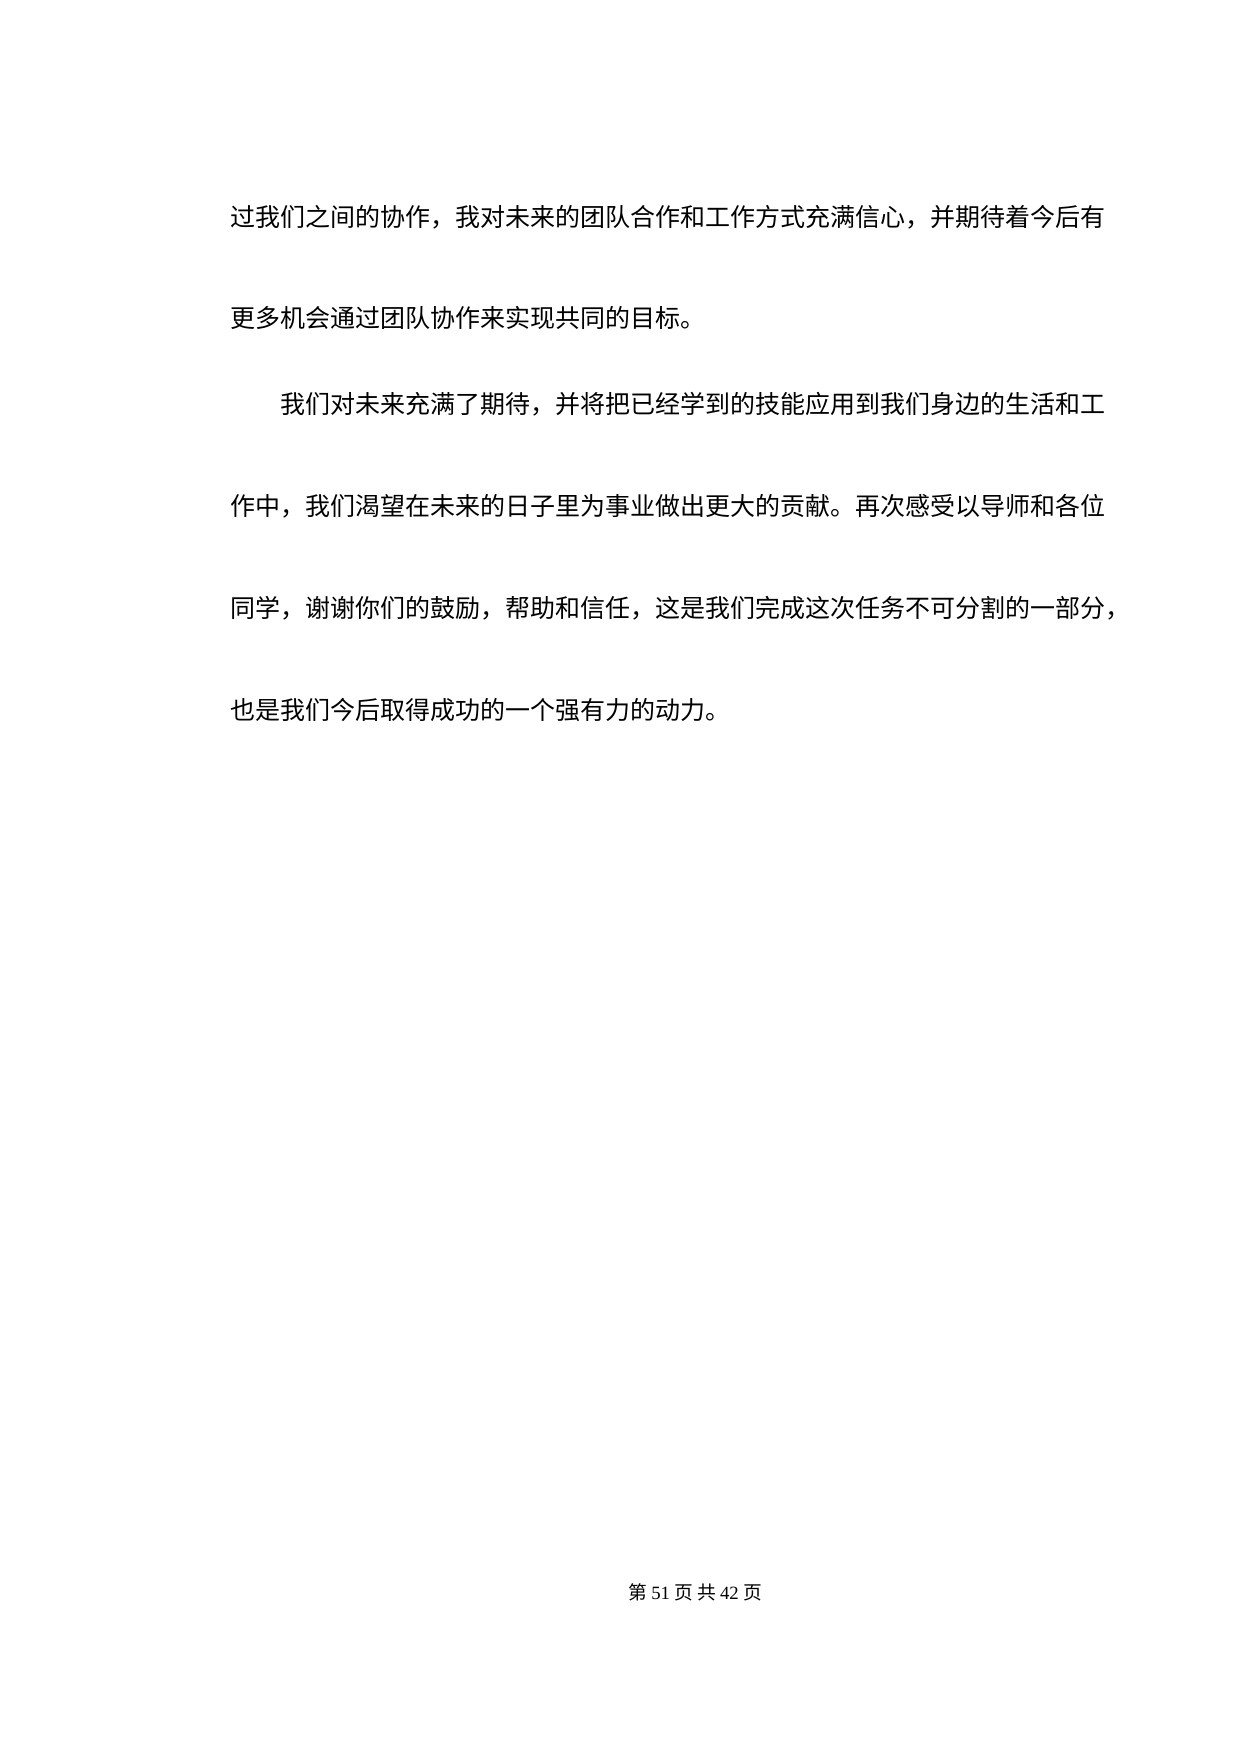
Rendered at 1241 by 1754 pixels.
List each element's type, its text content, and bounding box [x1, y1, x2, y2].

text 我们对未来充满了期待，并将把已经学到的技能应用到我们身边的生活和工作中，我们渴望在未来的日子里为事业做出更大的贡献。再次感受以导师和各位同学，谢谢你们的鼓励，帮助和信任，这是我们完成这次任务不可分割的一部分，也是我们今后取得成功的一个强有力的动力。 [230, 369, 1122, 743]
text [230, 181, 1122, 351]
